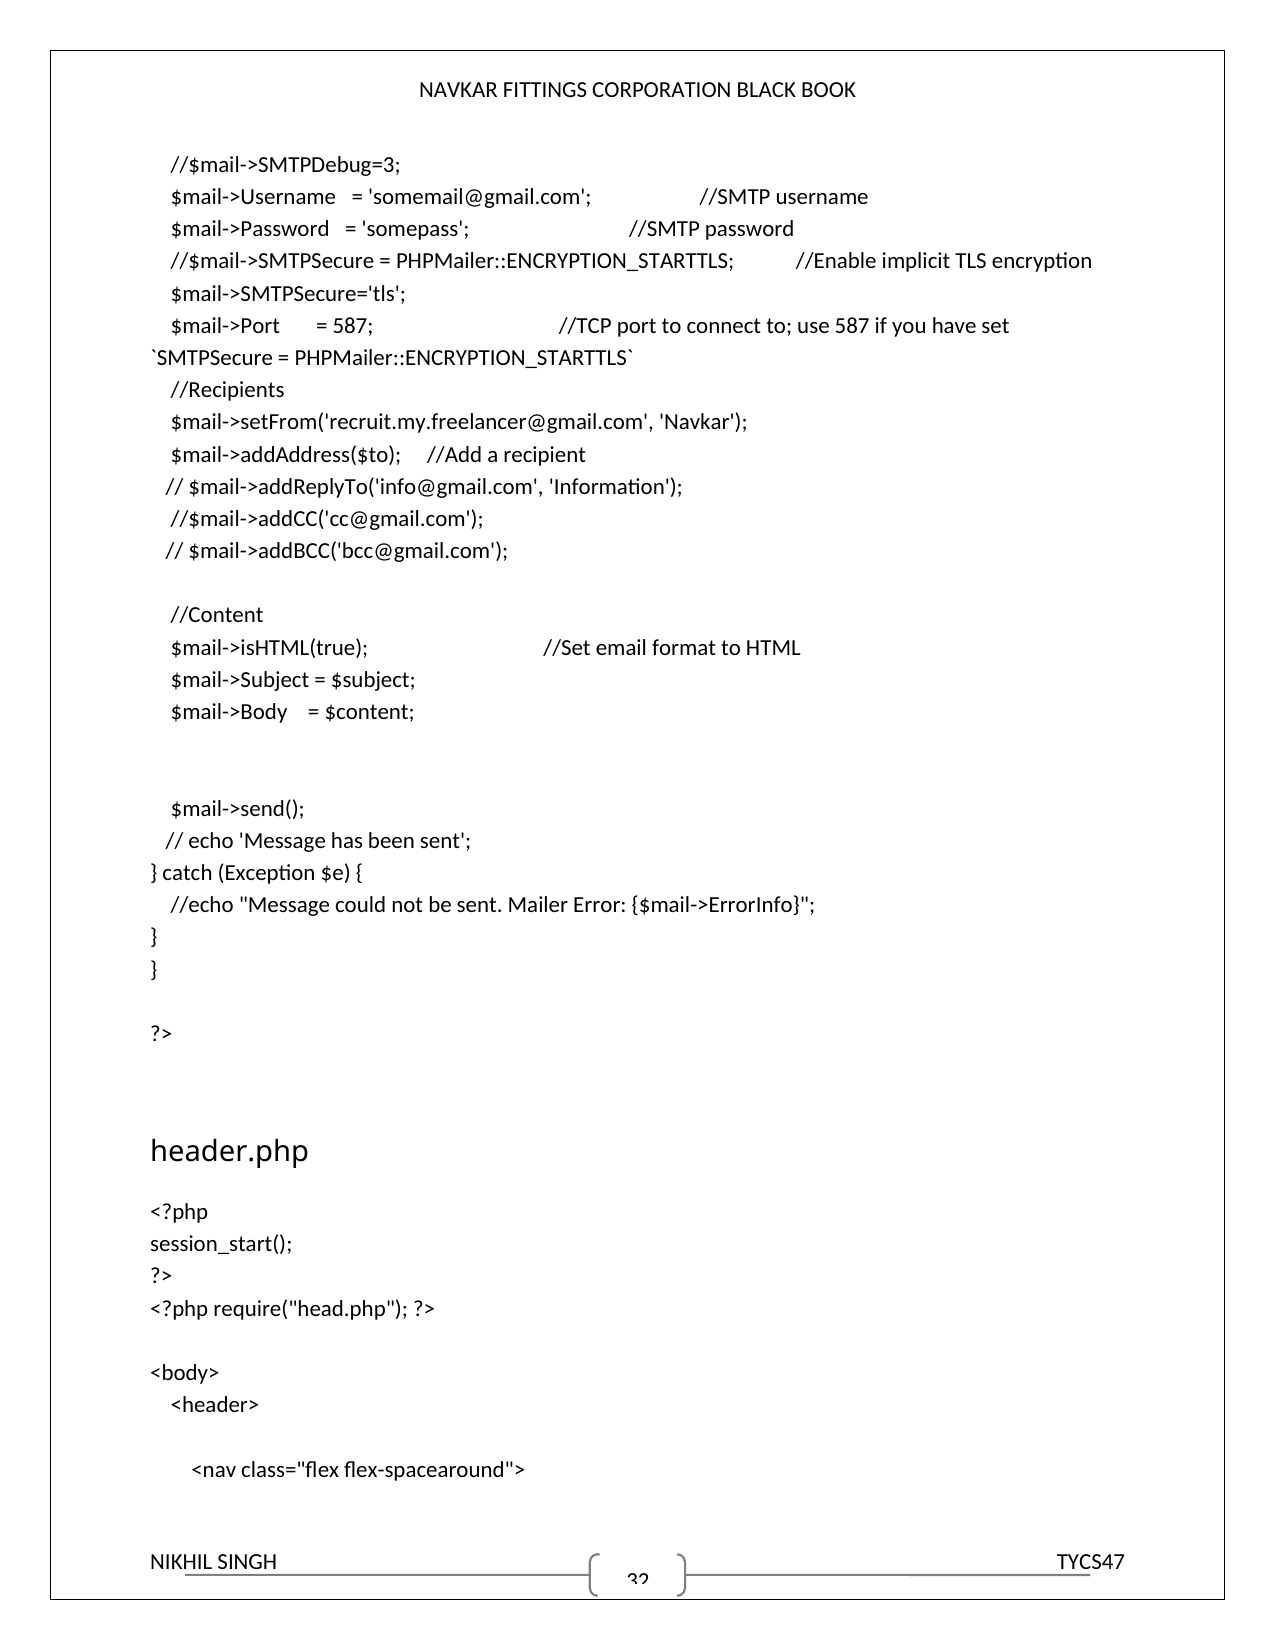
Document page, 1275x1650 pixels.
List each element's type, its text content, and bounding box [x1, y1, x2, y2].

text //Recipients [150, 375, 1125, 403]
text header.php [150, 1131, 1125, 1170]
text $mail->send(); [150, 794, 1125, 822]
text //Content [150, 601, 1125, 629]
text //$mail->SMTPSecure = PHPMailer::ENCRYPTION_STARTTLS; //Enable implicit TLS encryption [150, 247, 1125, 274]
text $mail->addAddress($to); //Add a recipient [150, 440, 1125, 468]
text <?php [150, 1197, 1125, 1225]
text } [150, 922, 1125, 951]
text //$mail->addCC('cc@gmail.com'); [150, 504, 1125, 532]
text // $mail->addBCC('bcc@gmail.com'); [150, 536, 1125, 564]
text <body> [150, 1358, 1125, 1386]
text <header> [150, 1390, 1125, 1418]
text } [150, 955, 1125, 983]
text session_start(); [150, 1229, 1125, 1257]
text $mail->isHTML(true); //Set email format to HTML [150, 633, 1125, 661]
text $mail->Subject = $subject; [150, 665, 1125, 693]
text //$mail->SMTPDebug=3; [150, 150, 1125, 178]
text // $mail->addReplyTo('info@gmail.com', 'Information'); [150, 472, 1125, 500]
text <nav class="flex flex-spacearound"> [150, 1455, 1125, 1483]
text //echo "Message could not be sent. Mailer Error: {$mail->ErrorInfo}"; [150, 890, 1125, 918]
text $mail->Username = 'somemail@gmail.com'; //SMTP username [150, 182, 1125, 210]
text $mail->setFrom('recruit.my.freelancer@gmail.com', 'Navkar'); [150, 407, 1125, 436]
text $mail->Port = 587; //TCP port to connect to; use 587 if you have set `SMTPSecure = PHPMailer::ENCRYPTION_STARTTLS` [150, 311, 1125, 371]
text ?> [150, 1019, 1125, 1047]
text $mail->Password = 'somepass'; //SMTP password [150, 214, 1125, 242]
text ?> [150, 1262, 1125, 1289]
text // echo 'Message has been sent'; [150, 826, 1125, 854]
text $mail->Body = $content; [150, 697, 1125, 725]
text <?php require("head.php"); ?> [150, 1294, 1125, 1322]
text $mail->SMTPSecure='tls'; [150, 279, 1125, 307]
text } catch (Exception $e) { [150, 858, 1125, 886]
